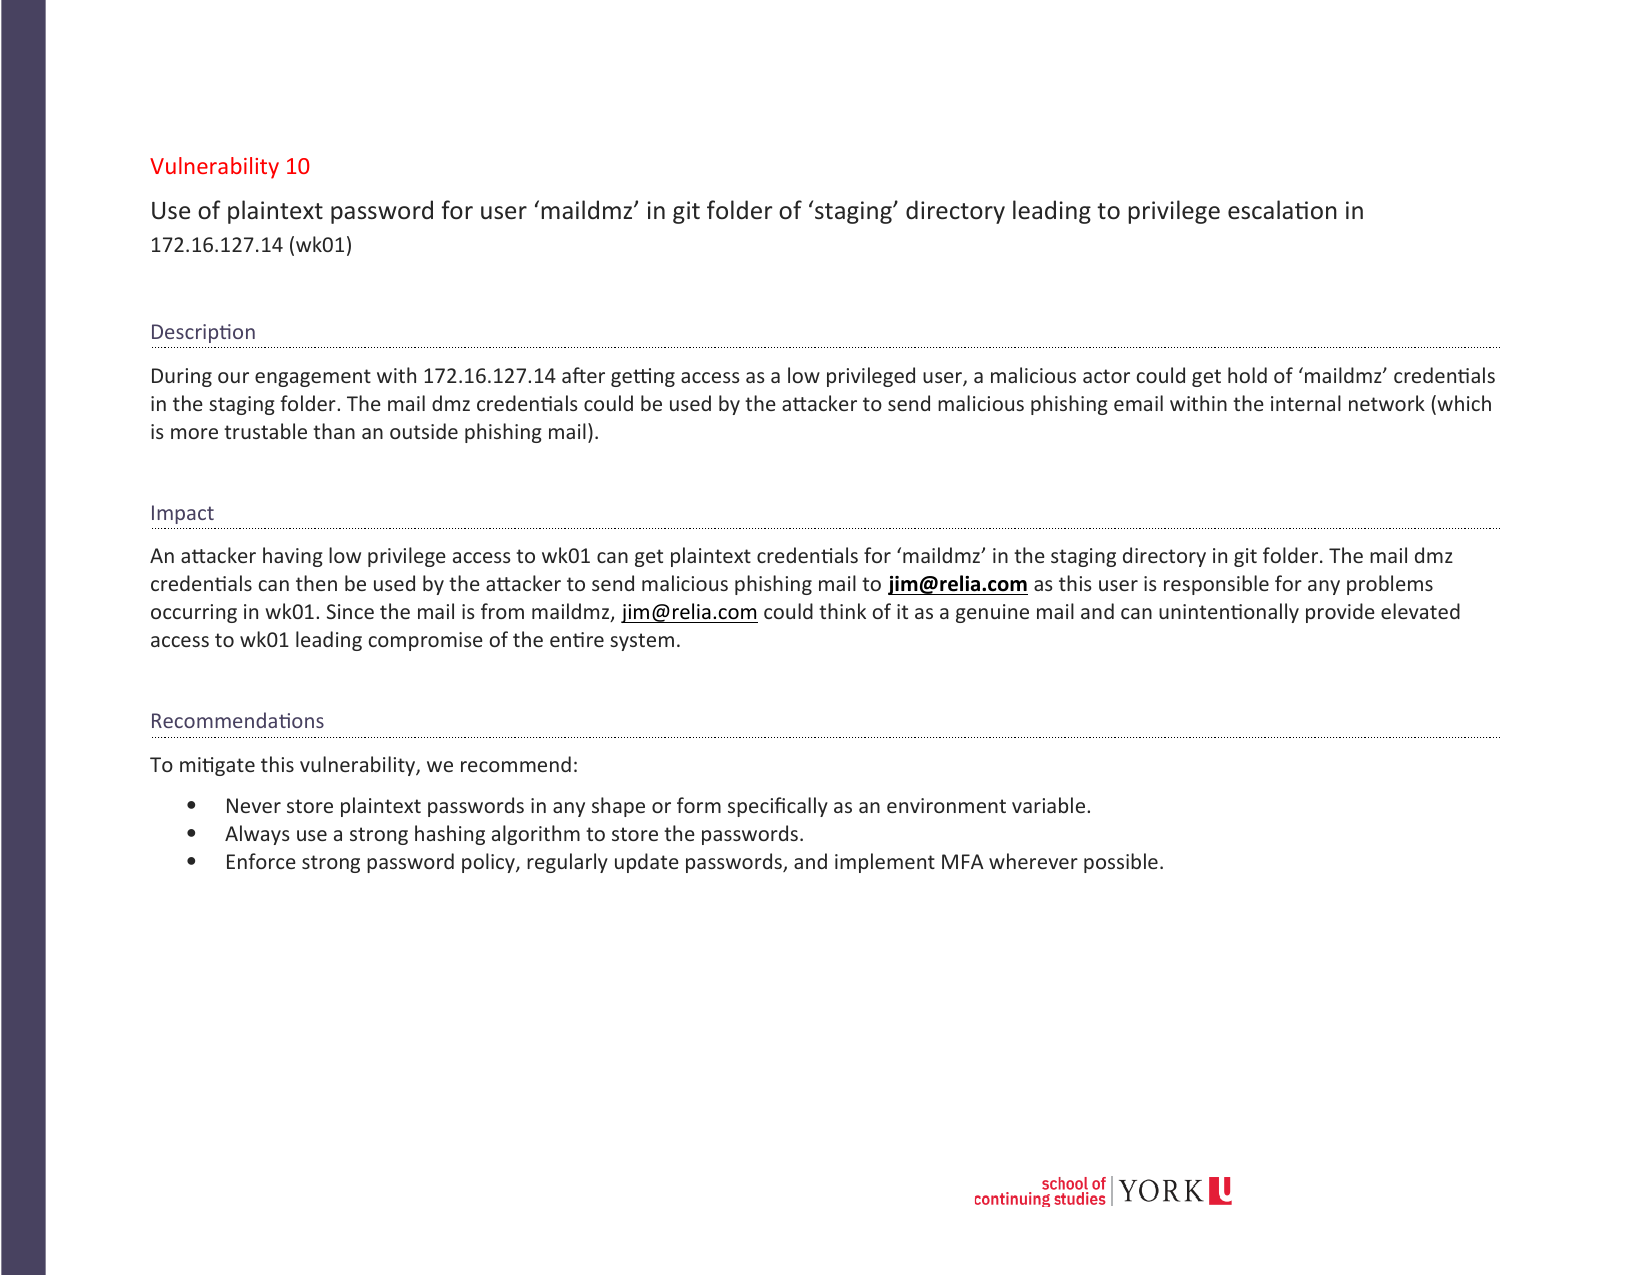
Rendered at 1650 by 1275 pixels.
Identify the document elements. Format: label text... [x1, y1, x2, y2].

subtitle Impact [150, 498, 1500, 529]
text To mitigate this vulnerability, we recommend: [150, 750, 1500, 778]
list Enforce strong password policy, regularly update passwords, and implement MFA wherever possible. [187, 847, 1500, 875]
list Never store plaintext passwords in any shape or form specifically as an environment variable. [187, 791, 1500, 819]
text During our engagement with 172.16.127.14 after getting access as a low privileged user, a malicious actor could get hold of ‘maildmz’ credentials in the staging folder. The mail dmz credentials could be used by the attacker to send malicious phishing email within the internal network (which is more trustable than an outside phishing mail). [150, 361, 1500, 445]
text Vulnerability 10 [150, 150, 1500, 181]
subtitle Recommendations [150, 707, 1500, 738]
list Always use a strong hashing algorithm to store the passwords. [187, 819, 1500, 847]
text An attacker having low privilege access to wk01 can get plaintext credentials for ‘maildmz’ in the staging directory in git folder. The mail dmz credentials can then be used by the attacker to send malicious phishing mail to jim@relia.com as this user is responsible for any problems occurring in wk01. Since the mail is from maildmz, jim@relia.com could think of it as a genuine mail and can unintentionally provide elevated access to wk01 leading compromise of the entire system. [150, 541, 1500, 653]
subtitle Description [150, 317, 1500, 348]
text Use of plaintext password for user ‘maildmz’ in git folder of ‘staging’ directory leading to privilege escalation in 172.16.127.14 (wk01) [150, 193, 1500, 259]
